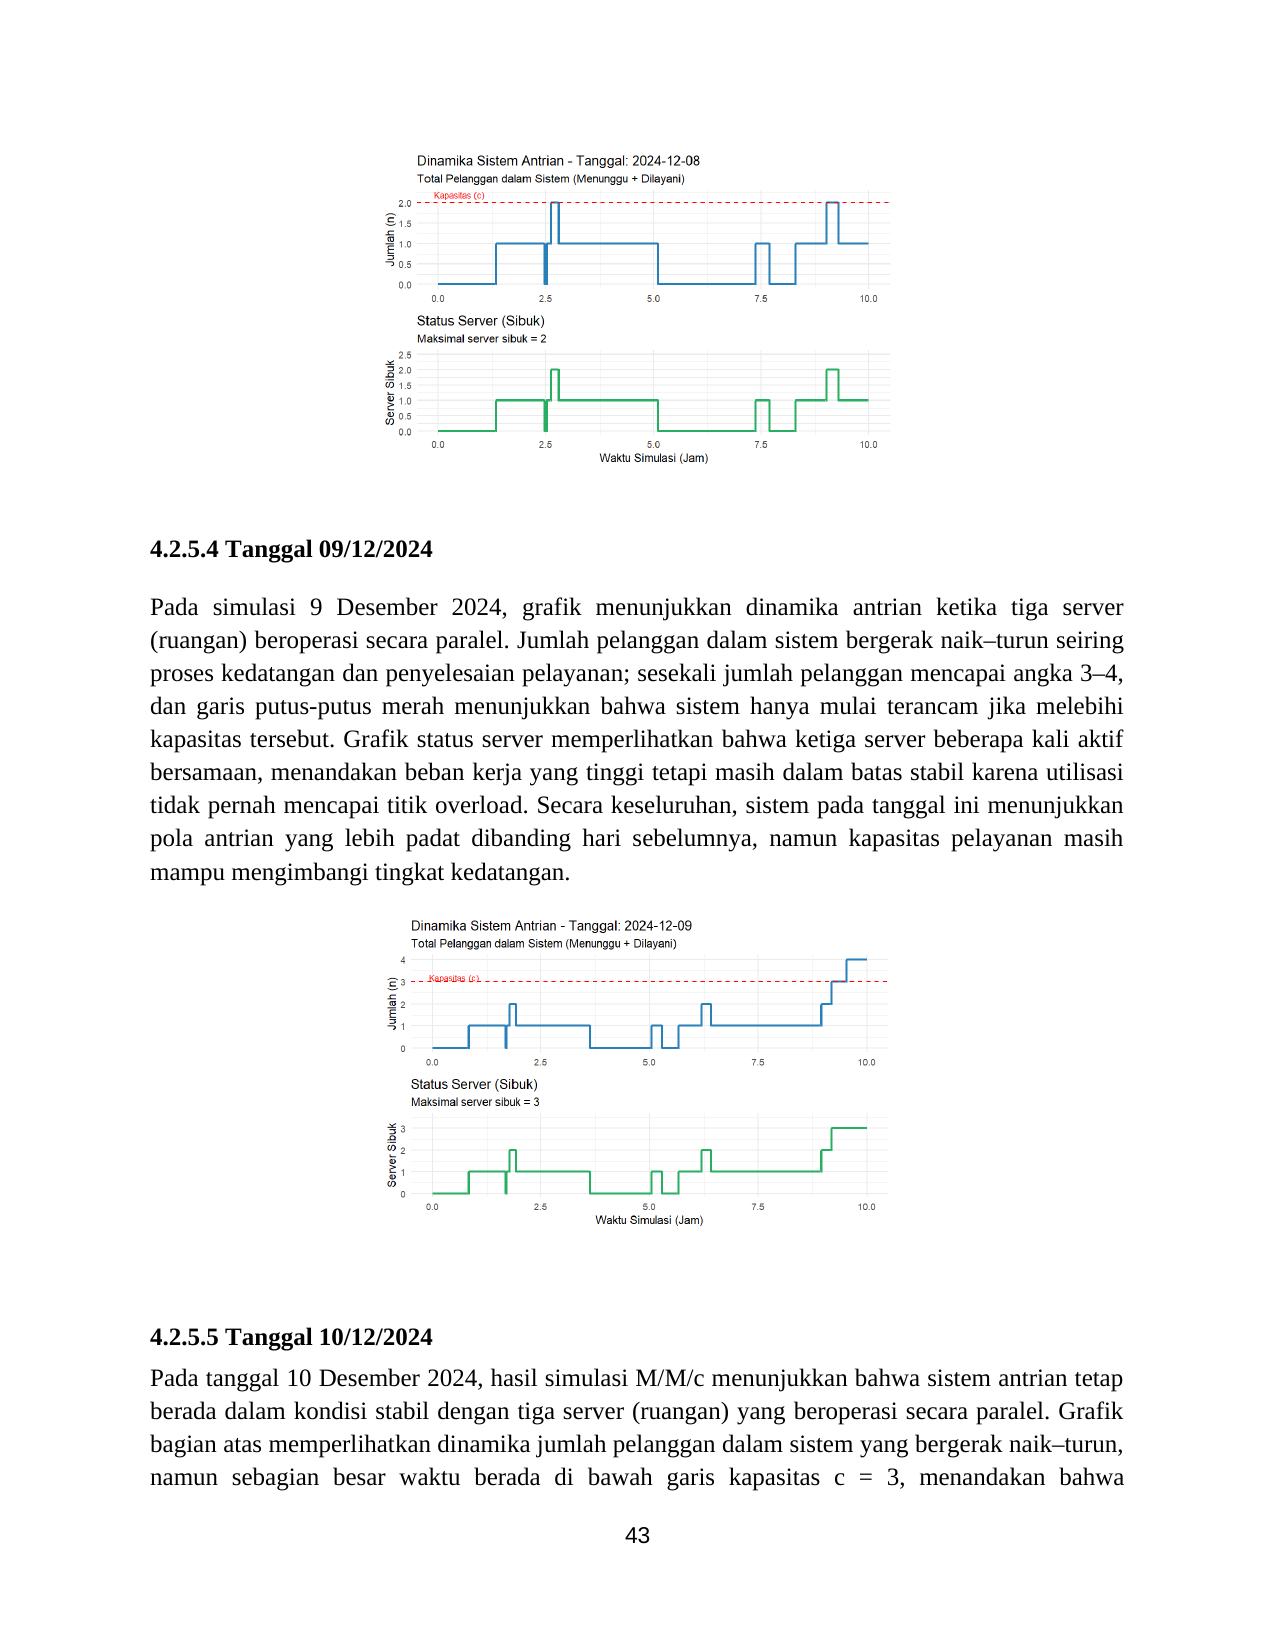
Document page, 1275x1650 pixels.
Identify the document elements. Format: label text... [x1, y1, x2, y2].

subtitle 4.2.5.5 Tanggal 10/12/2024 [150, 1322, 1125, 1351]
subtitle 4.2.5.4 Tanggal 09/12/2024 [150, 534, 1125, 563]
text Pada simulasi 9 Desember 2024, grafik menunjukkan dinamika antrian ketika tiga server (ruangan) beroperasi secara paralel. Jumlah pelanggan dalam sistem bergerak naik–turun seiring proses kedatangan dan penyelesaian pelayanan; sesekali jumlah pelanggan mencapai angka 3–4, dan garis putus-putus merah menunjukkan bahwa sistem hanya mulai terancam jika melebihi kapasitas tersebut. Grafik status server memperlihatkan bahwa ketiga server beberapa kali aktif bersamaan, menandakan beban kerja yang tinggi tetapi masih dalam batas stabil karena utilisasi tidak pernah mencapai titik overload. Secara keseluruhan, sistem pada tanggal ini menunjukkan pola antrian yang lebih padat dibanding hari sebelumnya, namun kapasitas pelayanan masih mampu mengimbangi tingkat kedatangan. [150, 592, 1125, 885]
picture [379, 150, 896, 469]
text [150, 1363, 1125, 1491]
picture [381, 914, 894, 1231]
